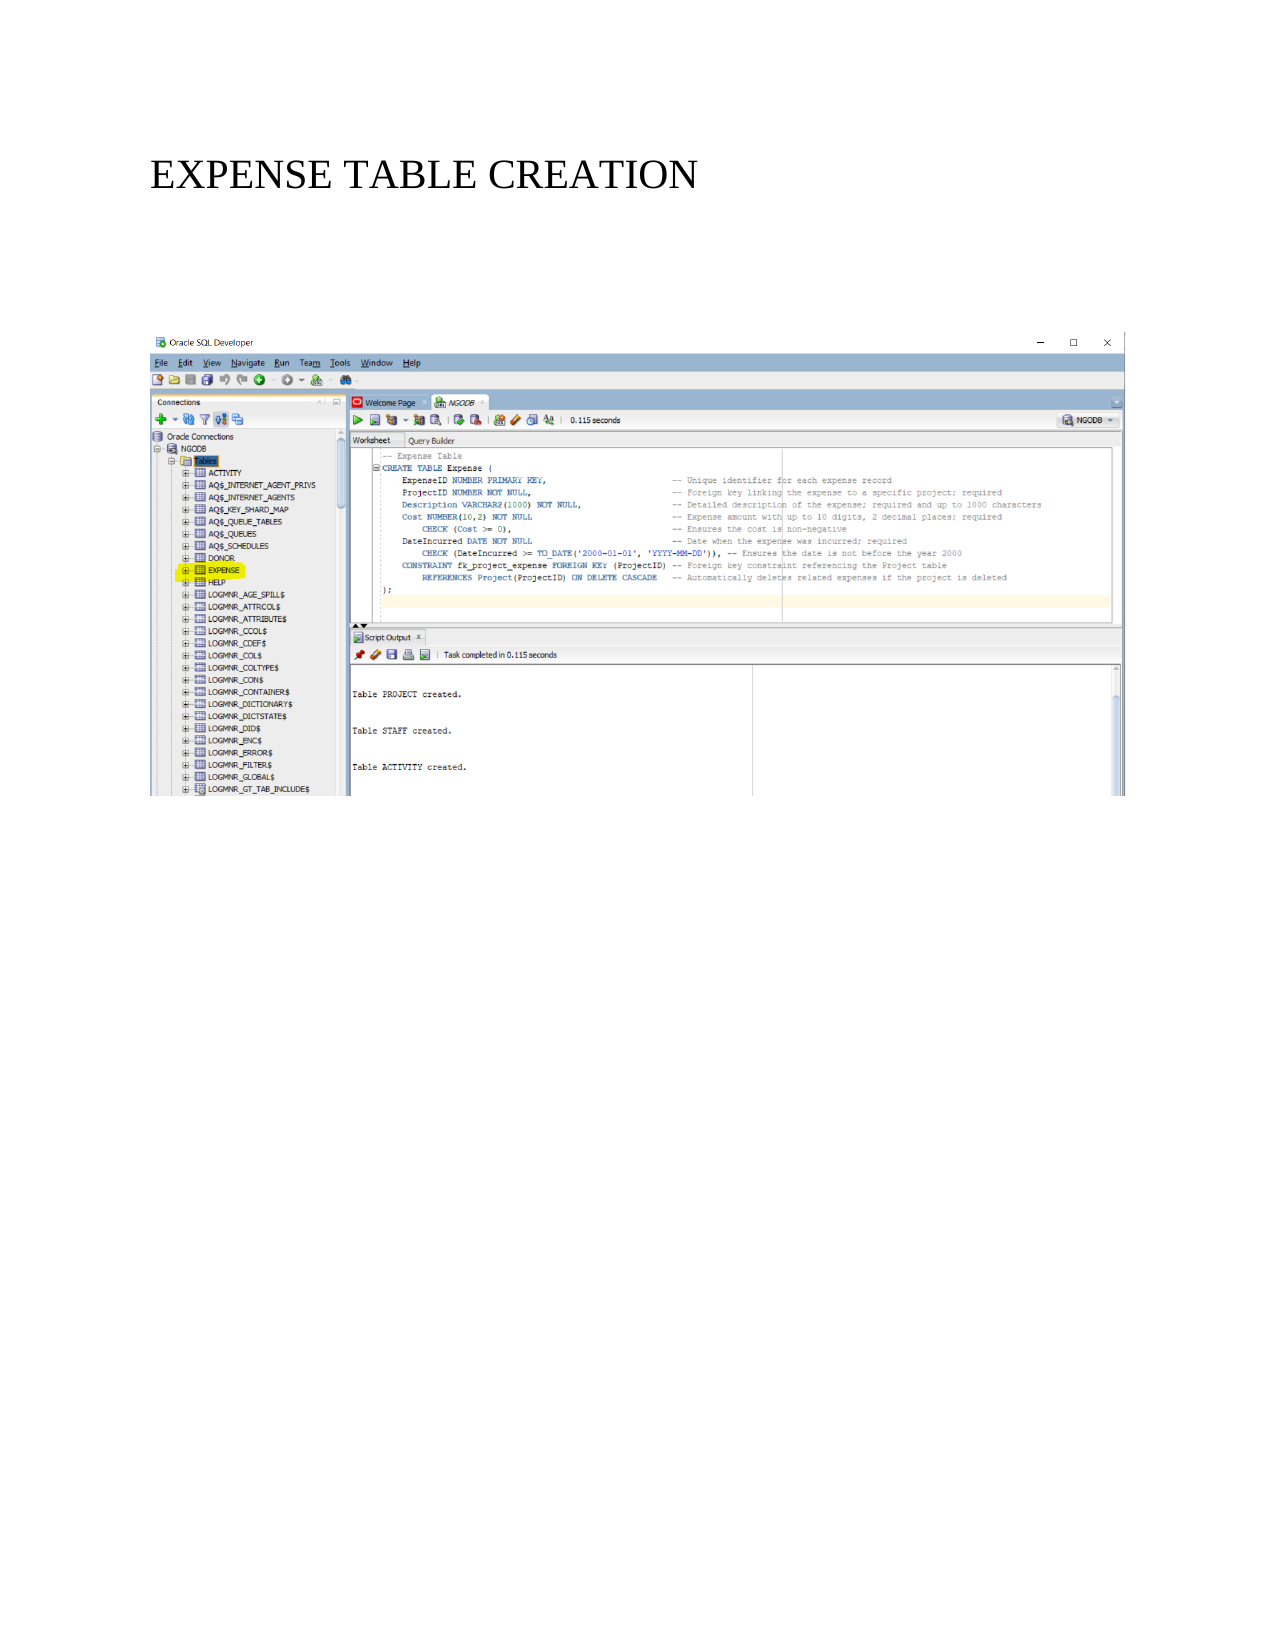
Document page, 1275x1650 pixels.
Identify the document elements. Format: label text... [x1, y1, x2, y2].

picture [150, 332, 1125, 796]
text EXPENSE TABLE CREATION [150, 150, 1125, 198]
